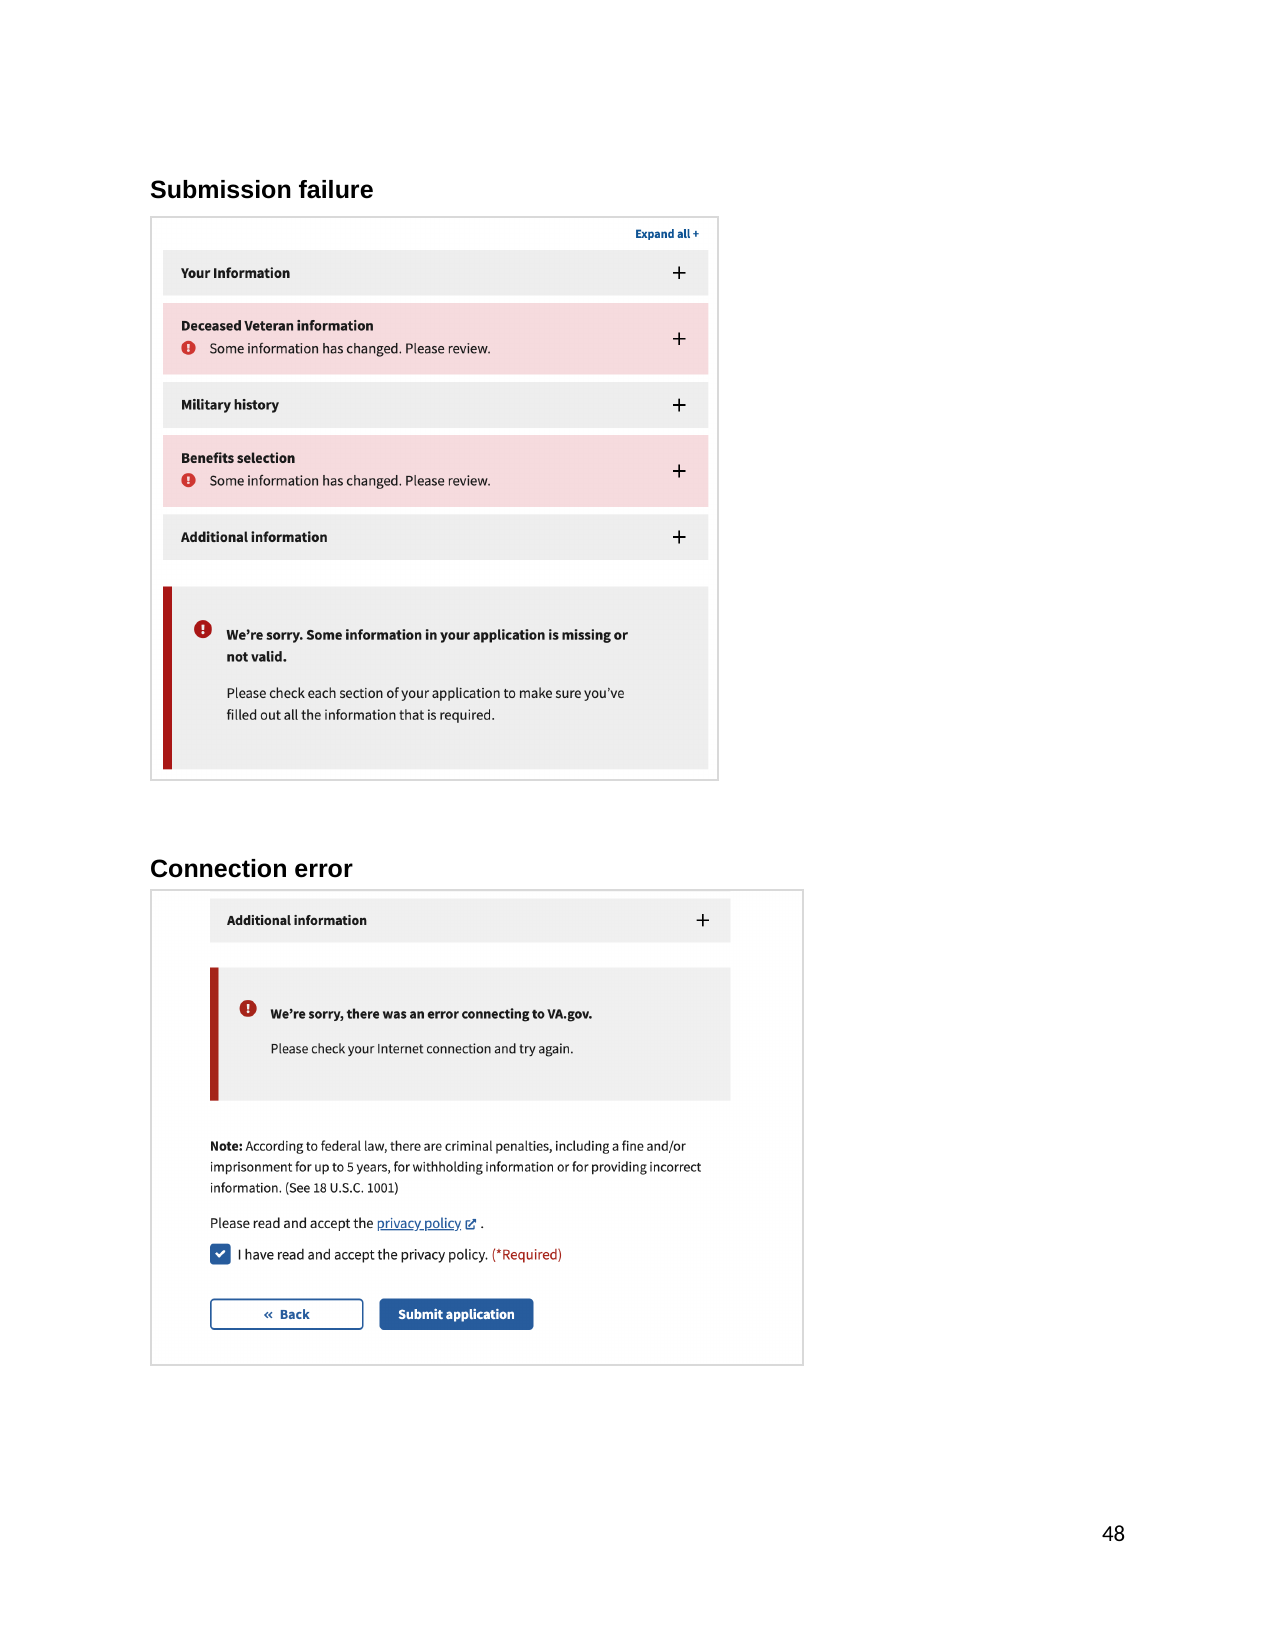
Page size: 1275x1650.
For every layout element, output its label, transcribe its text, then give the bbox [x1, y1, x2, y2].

picture [152, 218, 717, 779]
subtitle Submission failure [150, 175, 1125, 204]
picture [152, 891, 802, 1364]
subtitle Connection error [150, 853, 1125, 882]
